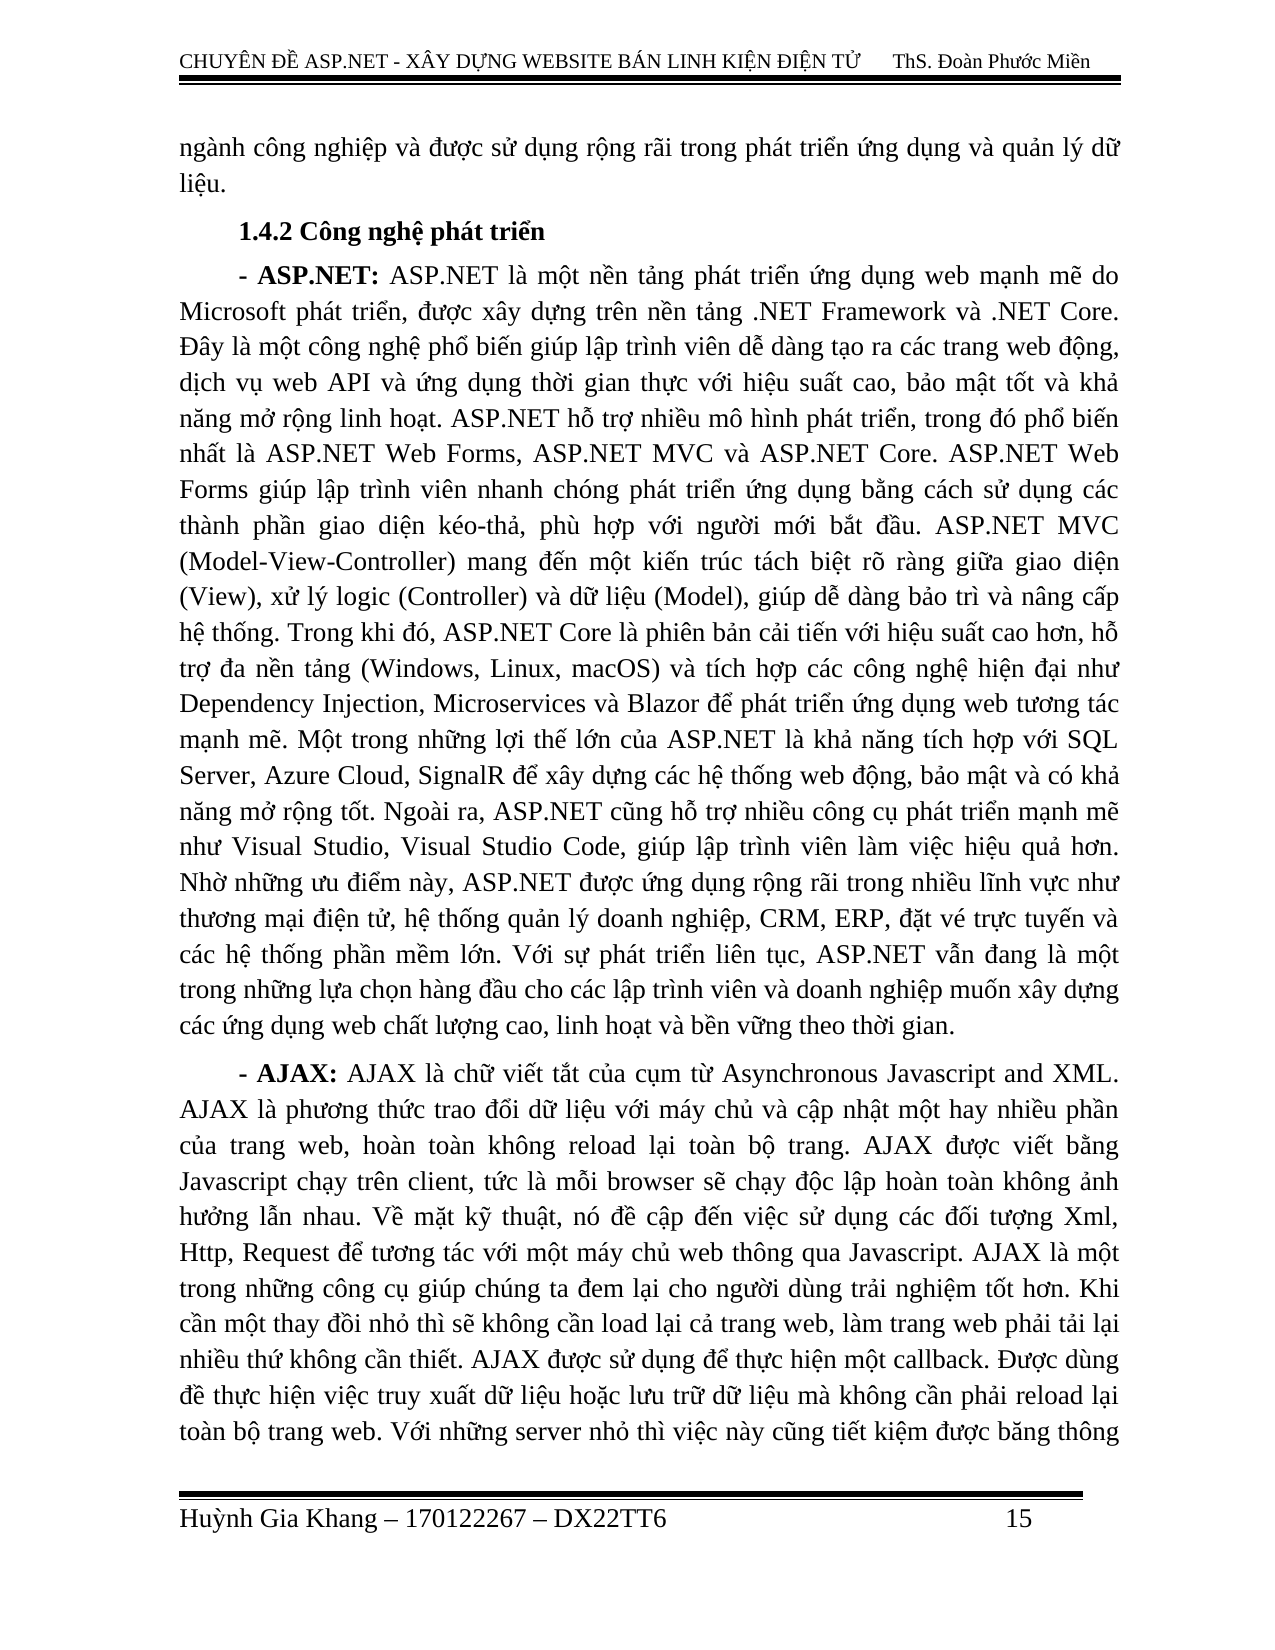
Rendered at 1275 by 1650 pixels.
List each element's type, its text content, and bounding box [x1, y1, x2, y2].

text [179, 131, 1121, 198]
text - ASP.NET: ASP.NET là một nền tảng phát triển ứng dụng web mạnh mẽ do Microsoft phát triển, được xây dựng trên nền tảng .NET Framework và .NET Core. Đây là một công nghệ phổ biến giúp lập trình viên dễ dàng tạo ra các trang web động, dịch vụ web API và ứng dụng thời gian thực với hiệu suất cao, bảo mật tốt và khả năng mở rộng linh hoạt. ASP.NET hỗ trợ nhiều mô hình phát triển, trong đó phổ biến nhất là ASP.NET Web Forms, ASP.NET MVC và ASP.NET Core. ASP.NET Web Forms giúp lập trình viên nhanh chóng phát triển ứng dụng bằng cách sử dụng các thành phần giao diện kéo-thả, phù hợp với người mới bắt đầu. ASP.NET MVC (Model-View-Controller) mang đến một kiến trúc tách biệt rõ ràng giữa giao diện (View), xử lý logic (Controller) và dữ liệu (Model), giúp dễ dàng bảo trì và nâng cấp hệ thống. Trong khi đó, ASP.NET Core là phiên bản cải tiến với hiệu suất cao hơn, hỗ trợ đa nền tảng (Windows, Linux, macOS) và tích hợp các công nghệ hiện đại như Dependency Injection, Microservices và Blazor để phát triển ứng dụng web tương tác mạnh mẽ. Một trong những lợi thế lớn của ASP.NET là khả năng tích hợp với SQL Server, Azure Cloud, SignalR để xây dựng các hệ thống web động, bảo mật và có khả năng mở rộng tốt. Ngoài ra, ASP.NET cũng hỗ trợ nhiều công cụ phát triển mạnh mẽ như Visual Studio, Visual Studio Code, giúp lập trình viên làm việc hiệu quả hơn. Nhờ những ưu điểm này, ASP.NET được ứng dụng rộng rãi trong nhiều lĩnh vực như thương mại điện tử, hệ thống quản lý doanh nghiệp, CRM, ERP, đặt vé trực tuyến và các hệ thống phần mềm lớn. Với sự phát triển liên tục, ASP.NET vẫn đang là một trong những lựa chọn hàng đầu cho các lập trình viên và doanh nghiệp muốn xây dựng các ứng dụng web chất lượng cao, linh hoạt và bền vững theo thời gian. [179, 259, 1121, 1040]
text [179, 1057, 1121, 1446]
subtitle 1.4.2 Công nghệ phát triển [238, 215, 1121, 246]
